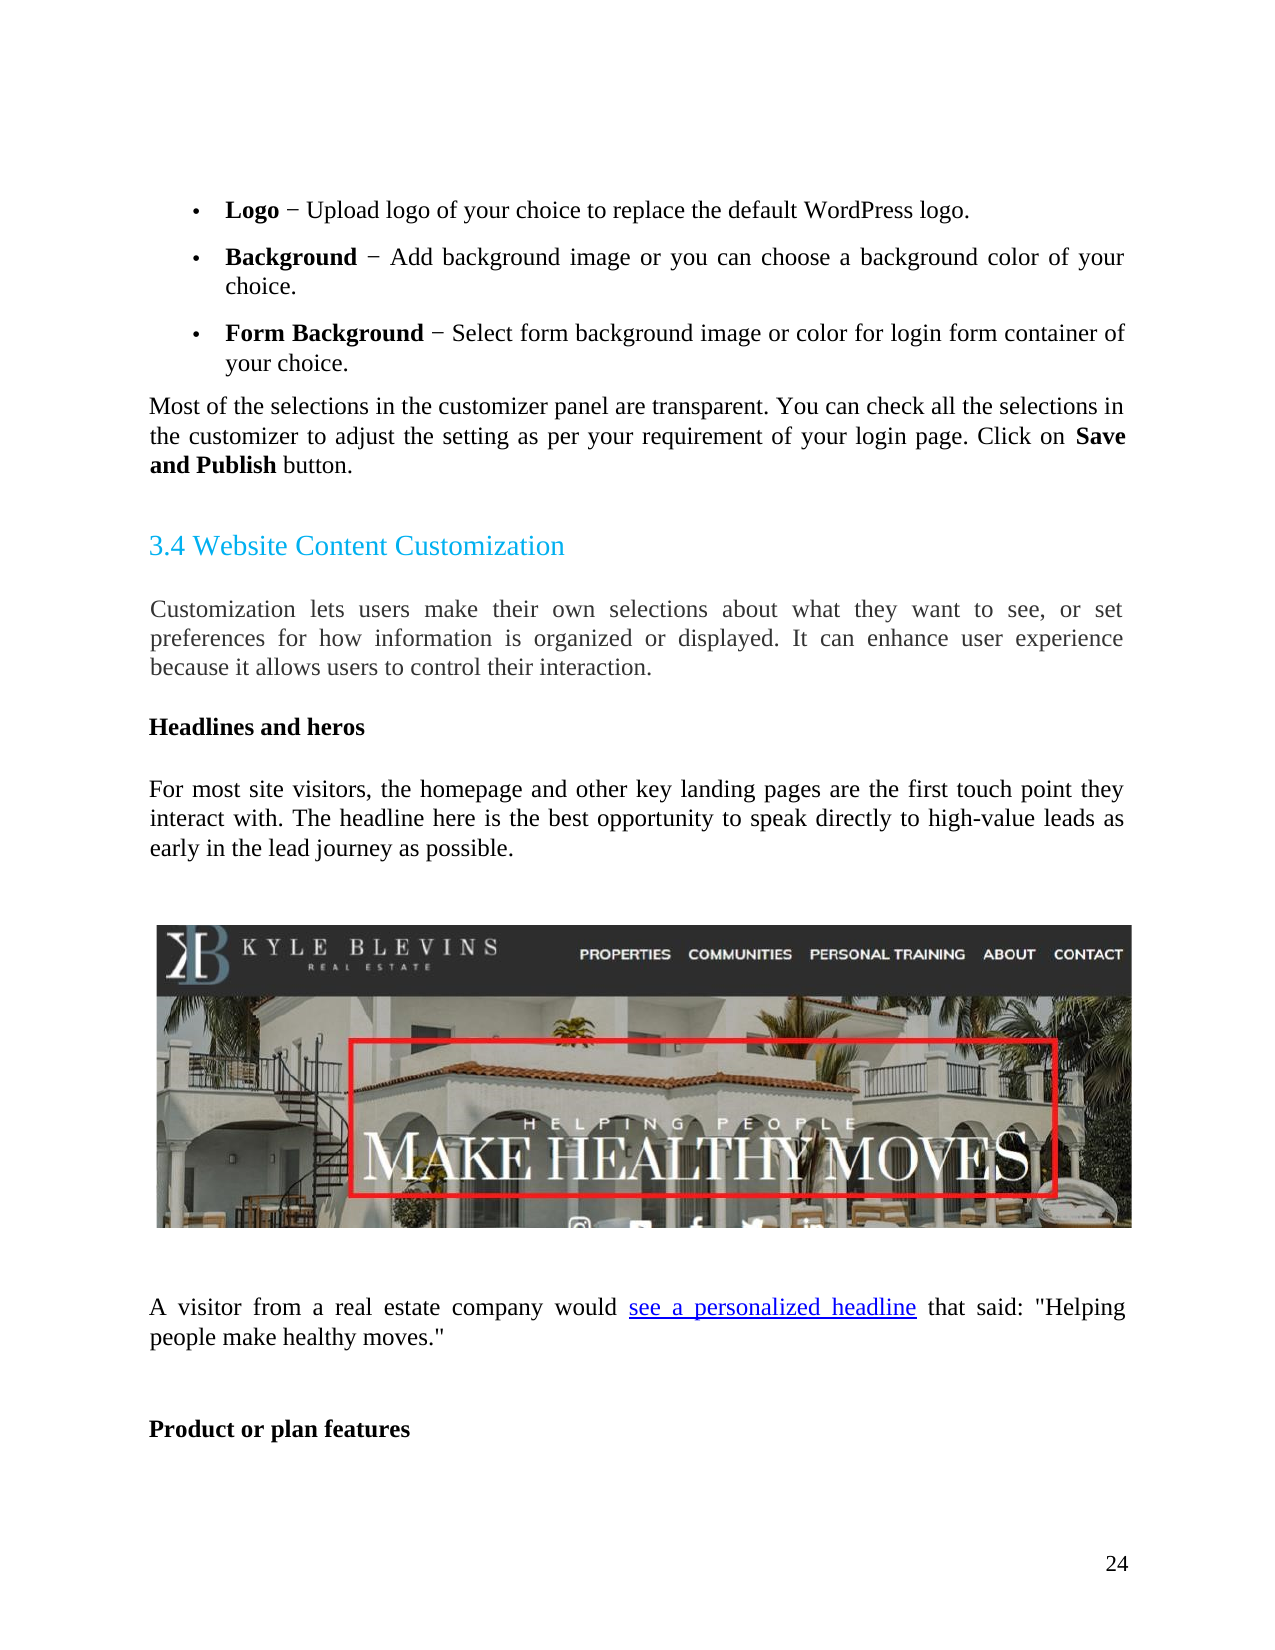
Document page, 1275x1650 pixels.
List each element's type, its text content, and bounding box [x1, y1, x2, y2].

text For most site visitors, the homepage and other key landing pages are the first touch point they interact with. The headline here is the best opportunity to speak directly to high-value leads as early in the lead journey as possible. [148, 774, 1126, 862]
picture [156, 925, 1132, 1228]
subtitle Product or plan features [148, 1414, 1169, 1443]
text Customization lets users make their own selections about what they want to see, or set preferences for how information is organized or displayed. It can enhance user experience because it allows users to control their interaction. [150, 595, 1124, 680]
text Most of the selections in the customizer panel are transparent. You can check all the selections in the customizer to adjust the setting as per your requirement of your login page. Click on Save and Publish button. [148, 391, 1126, 479]
list Logo − Upload logo of your choice to replace the default WordPress logo. [192, 196, 1126, 224]
list Form Background − Select form background image or color for login form container of your choice. [192, 318, 1126, 377]
text A visitor from a real estate company would see a personalized headline that said: "Helping people make healthy moves." [148, 1292, 1126, 1351]
subtitle Headlines and heros [148, 712, 1169, 740]
list Background − Add background image or you can choose a background color of your choice. [192, 242, 1126, 300]
subtitle 3.4 Website Content Customization [148, 528, 1169, 561]
